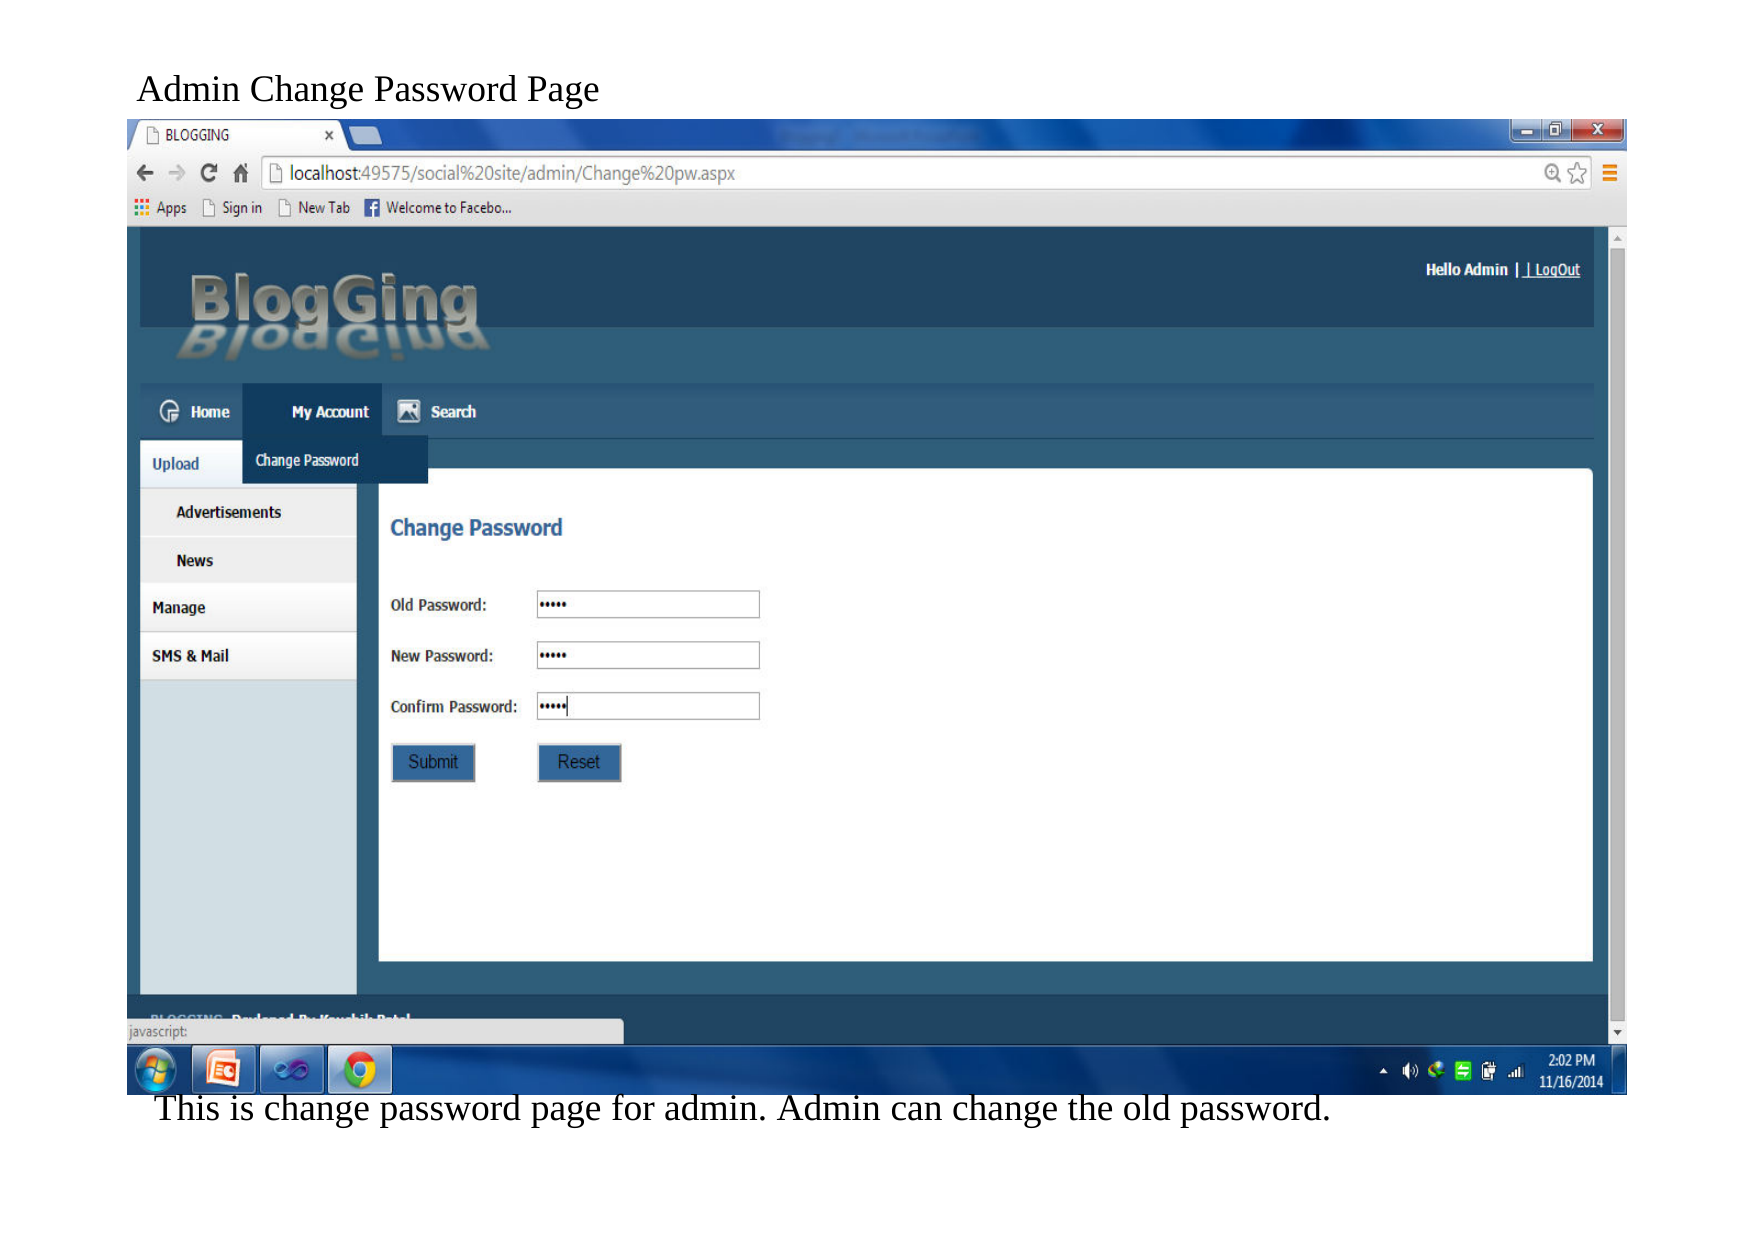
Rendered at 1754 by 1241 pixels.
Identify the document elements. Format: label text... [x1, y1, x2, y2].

picture [127, 119, 1627, 1095]
picture [141, 1074, 147, 1083]
text Admin Change Password Page [136, 66, 1641, 109]
text This is change password page for admin. Admin can change the old password. [154, 1086, 1641, 1129]
